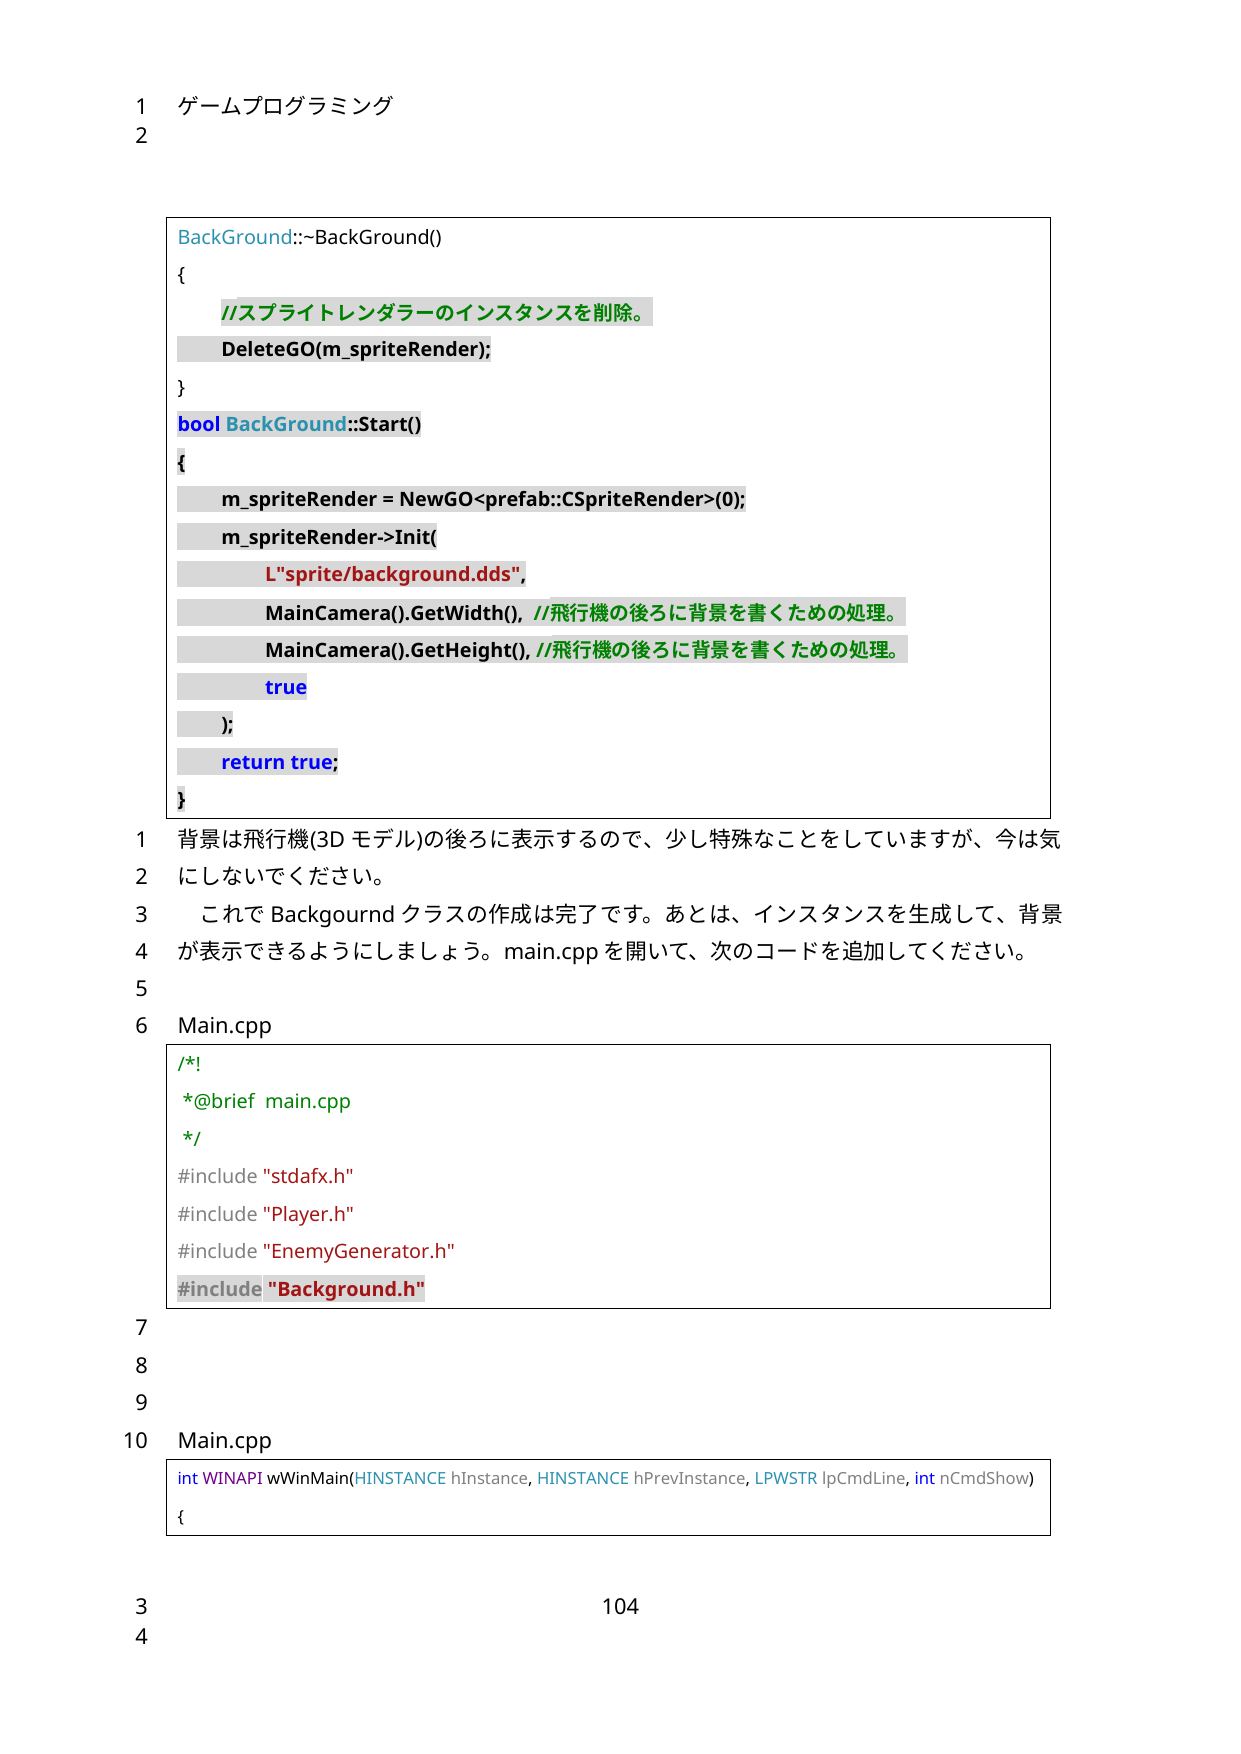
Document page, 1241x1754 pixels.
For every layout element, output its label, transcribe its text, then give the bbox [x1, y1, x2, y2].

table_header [167, 218, 1050, 818]
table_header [167, 1460, 1050, 1534]
text Main.cpp [177, 1421, 1063, 1458]
table_header /*! *@brief main.cpp */ #include "stdafx.h" #include "Player.h" #include "EnemyGenerator.h" #include "Background.h" [167, 1045, 1050, 1307]
text Main.cpp [177, 1006, 1063, 1044]
text これでBackgourndクラスの作成は完了です。あとは、インスタンスを生成して、背景が表示できるようにしましょう。main.cppを開いて、次のコードを追加してください。 [177, 894, 1063, 969]
text 背景は飛行機(3Dモデル)の後ろに表示するので、少し特殊なことをしていますが、今は気にしないでください。 [177, 819, 1063, 894]
